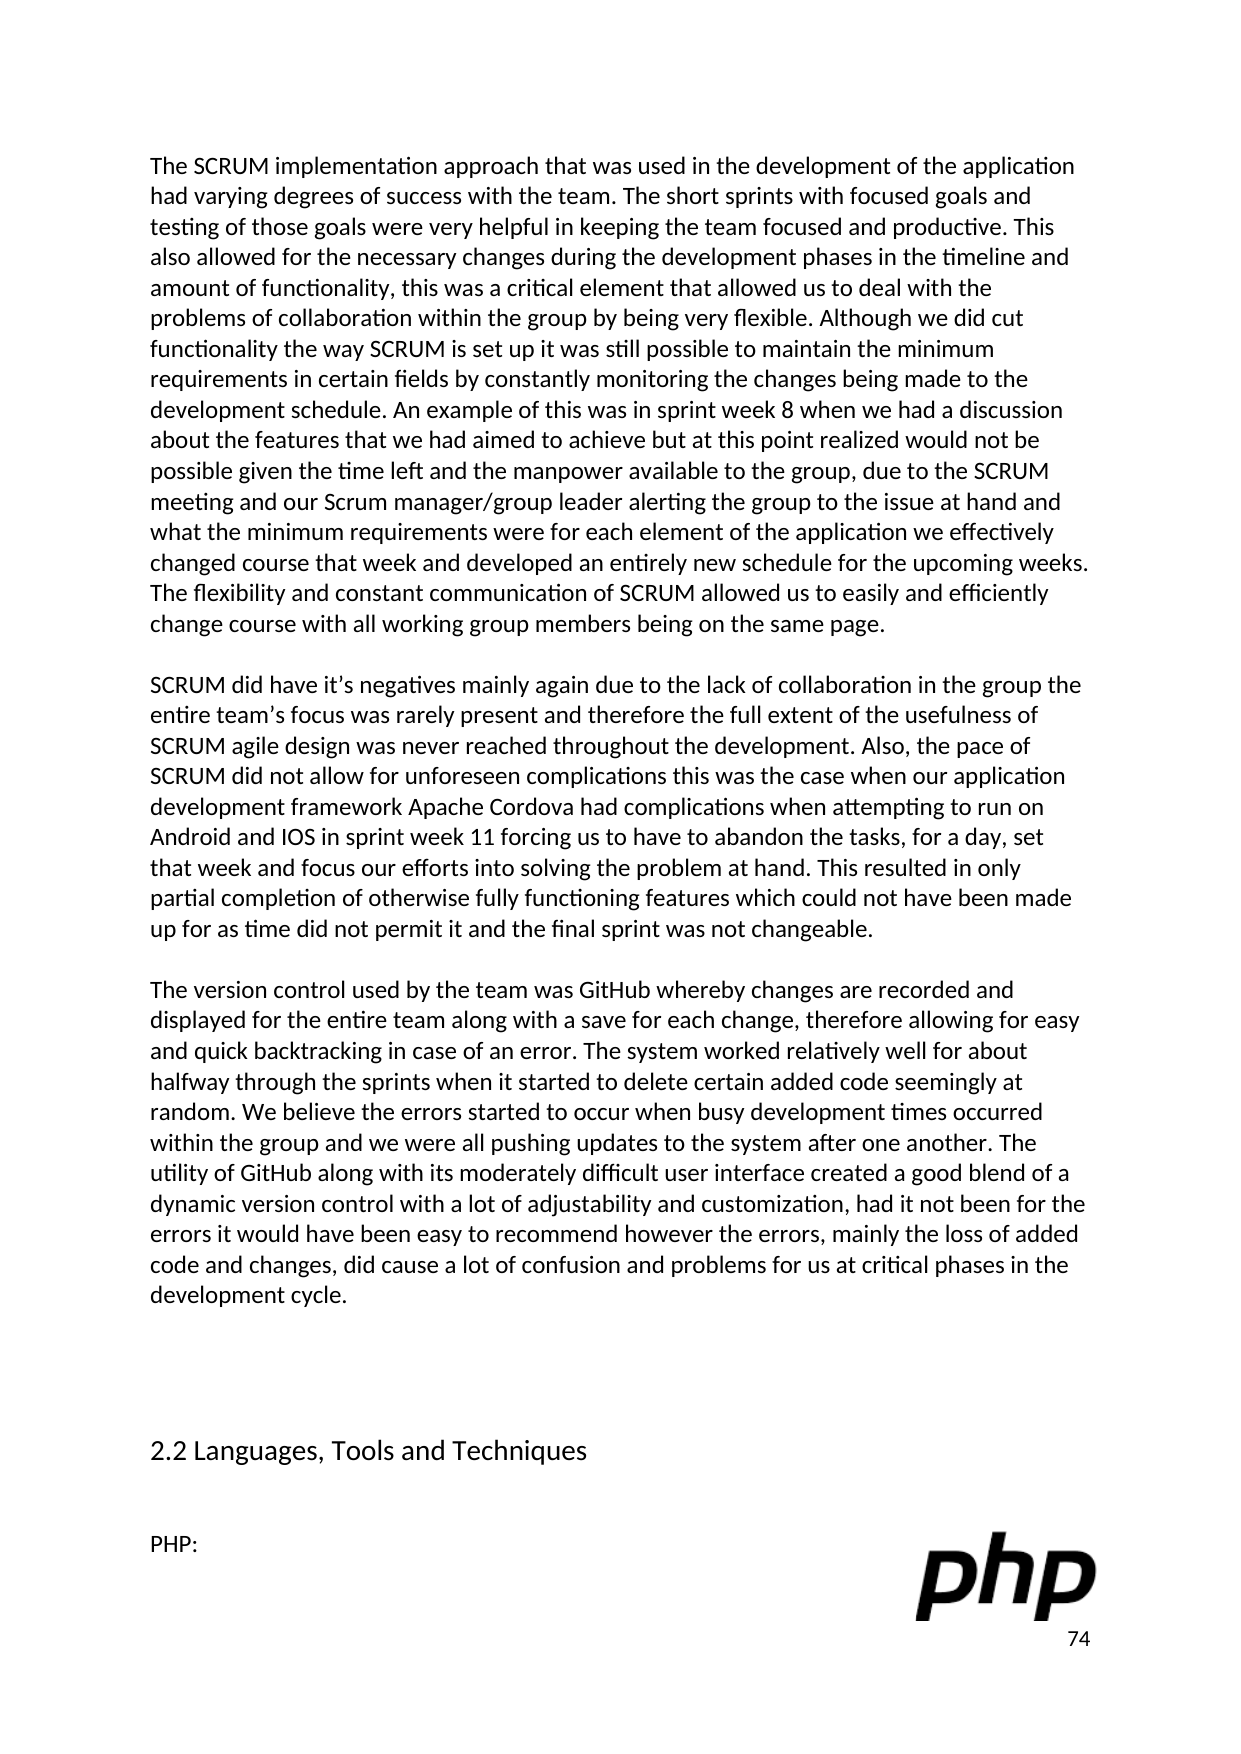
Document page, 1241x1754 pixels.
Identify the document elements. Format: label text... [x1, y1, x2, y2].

picture [915, 1530, 1100, 1621]
text The version control used by the team was GitHub whereby changes are recorded and displayed for the entire team along with a save for each change, therefore allowing for easy and quick backtracking in case of an error. The system worked relatively well for about halfway through the sprints when it started to delete certain added code seemingly at random. We believe the errors started to occur when busy development times occurred within the group and we were all pushing updates to the system after one another. The utility of GitHub along with its moderately difficult user interface created a good blend of a dynamic version control with a lot of adjustability and customization, had it not been for the errors it would have been easy to recommend however the errors, mainly the loss of added code and changes, did cause a lot of confusion and problems for us at critical phases in the development cycle. [150, 974, 1090, 1310]
text SCRUM did have it’s negatives mainly again due to the lack of collaboration in the group the entire team’s focus was rarely present and therefore the full extent of the usefulness of SCRUM agile design was never reached throughout the development. Also, the pace of SCRUM did not allow for unforeseen complications this was the case when our application development framework Apache Cordova had complications when attempting to run on Android and IOS in sprint week 11 forcing us to have to abandon the tasks, for a day, set that week and focus our efforts into solving the problem at hand. This resulted in only partial completion of otherwise fully functioning features which could not have been made up for as time did not permit it and the final sprint was not changeable. [150, 669, 1090, 943]
text PHP: [150, 1528, 1090, 1559]
text The SCRUM implementation approach that was used in the development of the application had varying degrees of success with the team. The short sprints with focused goals and testing of those goals were very helpful in keeping the team focused and productive. This also allowed for the necessary changes during the development phases in the timeline and amount of functionality, this was a critical element that allowed us to deal with the problems of collaboration within the group by being very flexible. Although we did cut functionality the way SCRUM is set up it was still possible to maintain the minimum requirements in certain fields by constantly monitoring the changes being made to the development schedule. An example of this was in sprint week 8 when we had a discussion about the features that we had aimed to achieve but at this point realized would not be possible given the time left and the manpower available to the group, due to the SCRUM meeting and our Scrum manager/group leader alerting the group to the issue at hand and what the minimum requirements were for each element of the application we effectively changed course that week and developed an entirely new schedule for the upcoming weeks. The flexibility and constant communication of SCRUM allowed us to easily and efficiently change course with all working group members being on the same page. [150, 150, 1090, 638]
text 2.2 Languages, Tools and Techniques [150, 1432, 1090, 1467]
